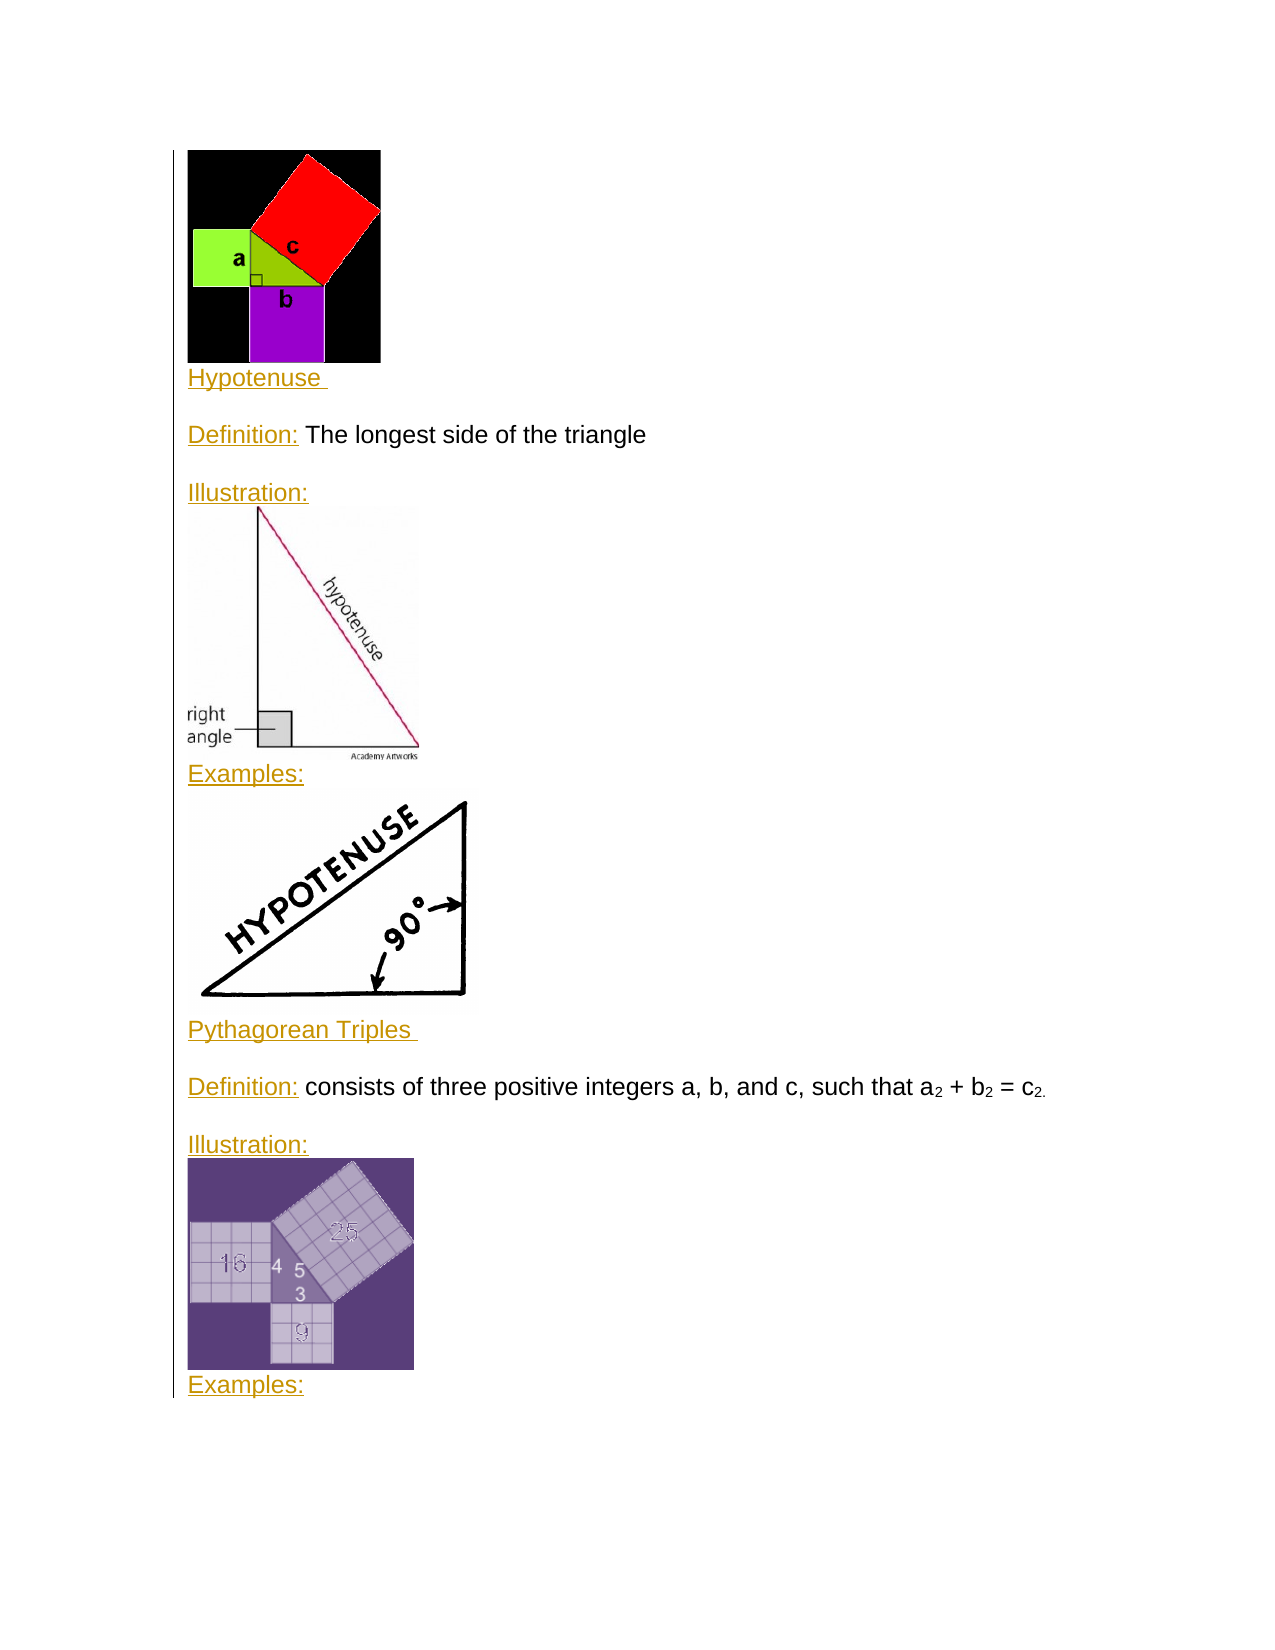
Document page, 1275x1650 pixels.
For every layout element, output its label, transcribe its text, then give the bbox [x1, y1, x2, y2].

picture [187, 506, 420, 760]
picture [187, 788, 479, 1015]
picture [187, 150, 381, 363]
text consists of three positive integers a, b, and c, such that a2 + b2 = c2. [187, 1072, 1087, 1101]
text The longest side of the triangle [187, 420, 1087, 449]
